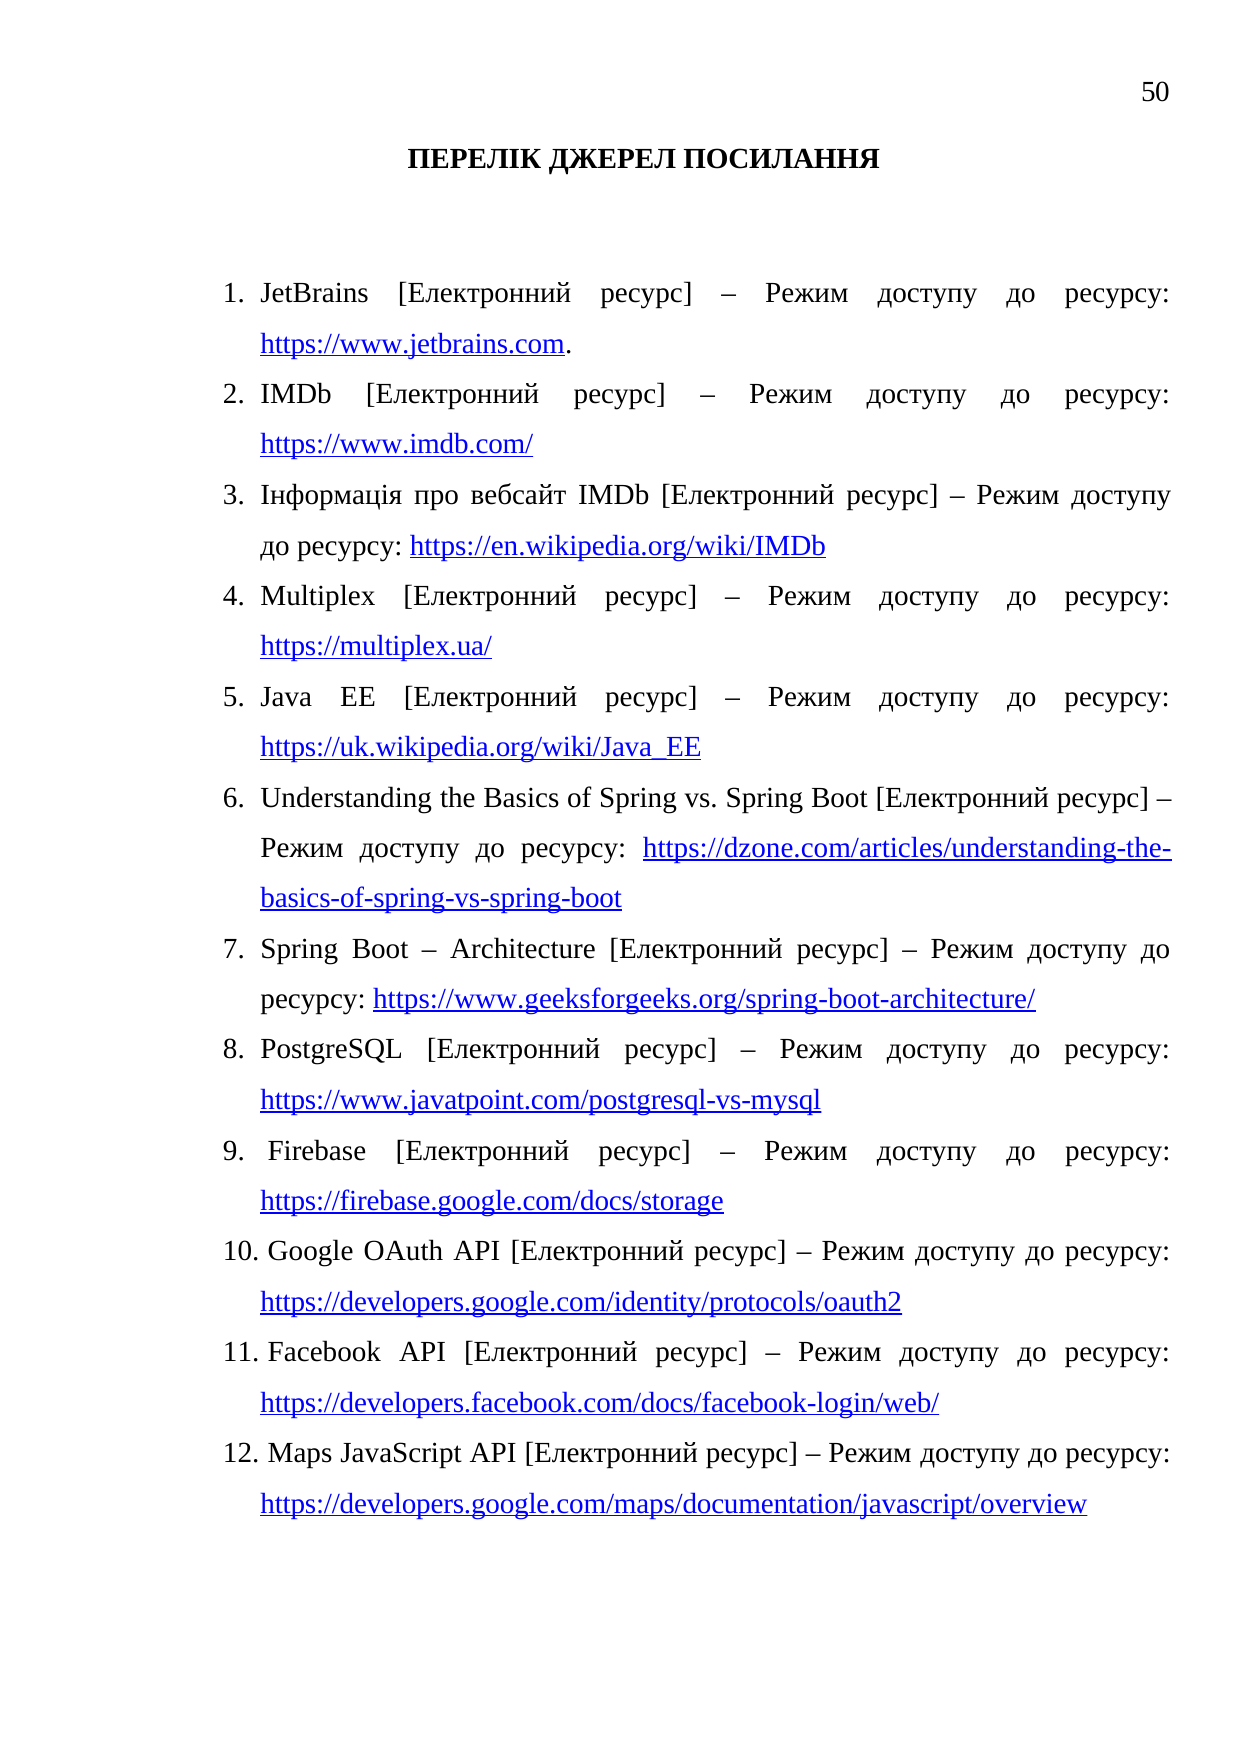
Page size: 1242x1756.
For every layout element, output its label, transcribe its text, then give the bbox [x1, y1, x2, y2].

list Інформація про вебсайт IMDb [Електронний ресурс] – Режим доступу до ресурсу: https://en.wikipedia.org/wiki/IMDb [223, 477, 1171, 561]
list IMDb [Електронний ресурс] – Режим доступу до ресурсу: https://www.imdb.com/ [223, 376, 1171, 460]
list Java EE [Електронний ресурс] – Режим доступу до ресурсу: https://uk.wikipedia.org/wiki/Java_EE [223, 679, 1171, 763]
list Understanding the Basics of Spring vs. Spring Boot [Електронний ресурс] – Режим доступу до ресурсу: https://dzone.com/articles/understanding-the- basics-of-spring-vs-spring-boot [223, 780, 1171, 914]
list Google OAuth API [Електронний ресурс] – Режим доступу до ресурсу: https://developers.google.com/identity/protocols/oauth2 [223, 1233, 1171, 1317]
list Maps JavaScript API [Електронний ресурс] – Режим доступу до ресурсу: https://developers.google.com/maps/documentation/javascript/overview [223, 1435, 1171, 1519]
list Spring Boot – Architecture [Електронний ресурс] – Режим доступу до ресурсу: https://www.geeksforgeeks.org/spring-boot-architecture/ [223, 931, 1171, 1014]
list Facebook API [Електронний ресурс] – Режим доступу до ресурсу: https://developers.facebook.com/docs/facebook-login/web/ [223, 1334, 1171, 1418]
list Firebase [Електронний ресурс] – Режим доступу до ресурсу: https://firebase.google.com/docs/storage [223, 1133, 1171, 1216]
list Multiplex [Електронний ресурс] – Режим доступу до ресурсу: https://multiplex.ua/ [223, 578, 1171, 662]
list JetBrains [Електронний ресурс] – Режим доступу до ресурсу: https://www.jetbrains.com. [223, 275, 1171, 359]
subtitle ПЕРЕЛІК ДЖЕРЕЛ ПОСИЛАННЯ [135, 142, 1152, 175]
list PostgreSQL [Електронний ресурс] – Режим доступу до ресурсу: https://www.javatpoint.com/postgresql-vs-mysql [223, 1031, 1171, 1116]
